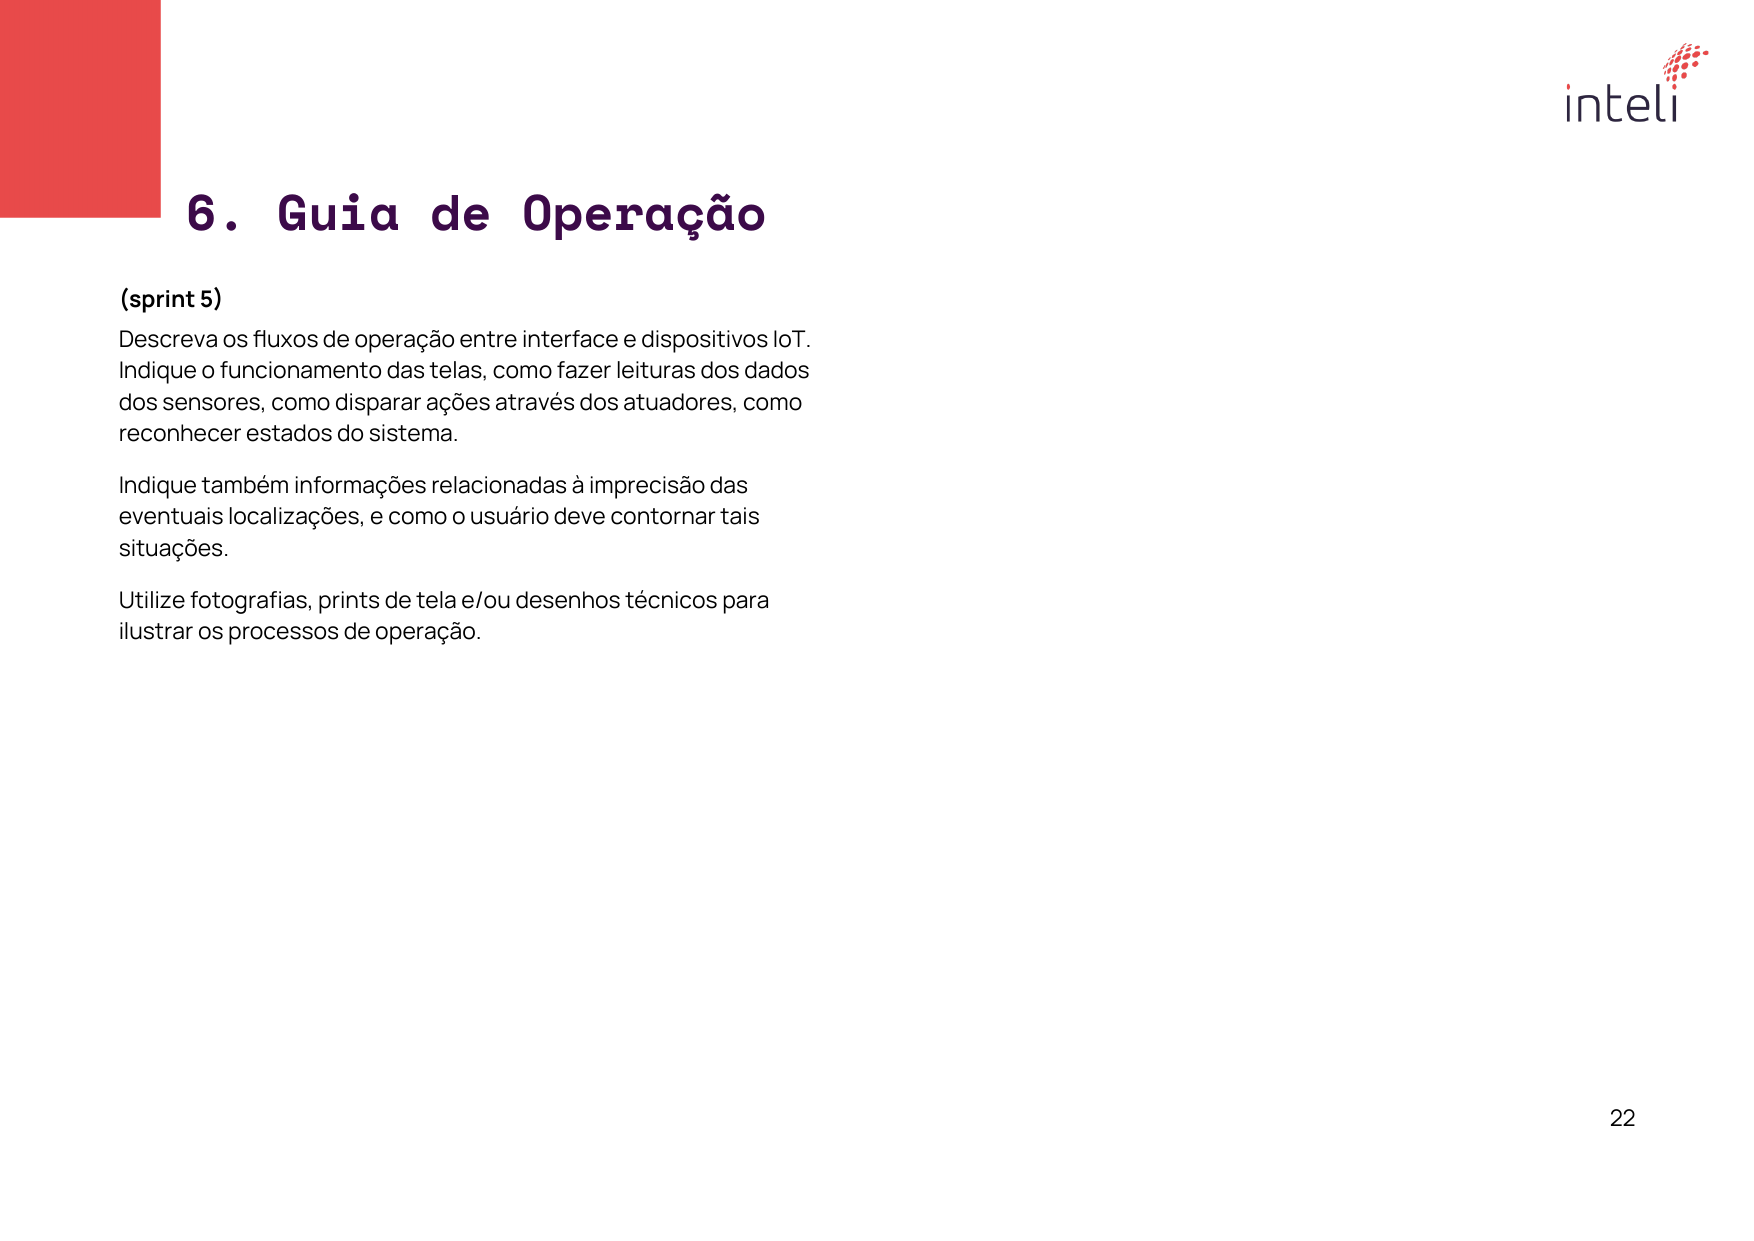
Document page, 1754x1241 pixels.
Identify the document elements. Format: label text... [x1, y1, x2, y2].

subtitle 6. Guia de Operação [118, 174, 839, 248]
picture [1566, 43, 1709, 122]
picture [0, 0, 161, 218]
text Indique também informações relacionadas à imprecisão das eventuais localizações, e como o usuário deve contornar tais situações. [118, 469, 839, 563]
text Utilize fotografias, prints de tela e/ou desenhos técnicos para ilustrar os processos de operação. [118, 584, 839, 647]
text Descreva os fluxos de operação entre interface e dispositivos IoT. Indique o funcionamento das telas, como fazer leituras dos dados dos sensores, como disparar ações através dos atuadores, como reconhecer estados do sistema. [118, 323, 839, 448]
subtitle (sprint 5) [118, 283, 839, 314]
